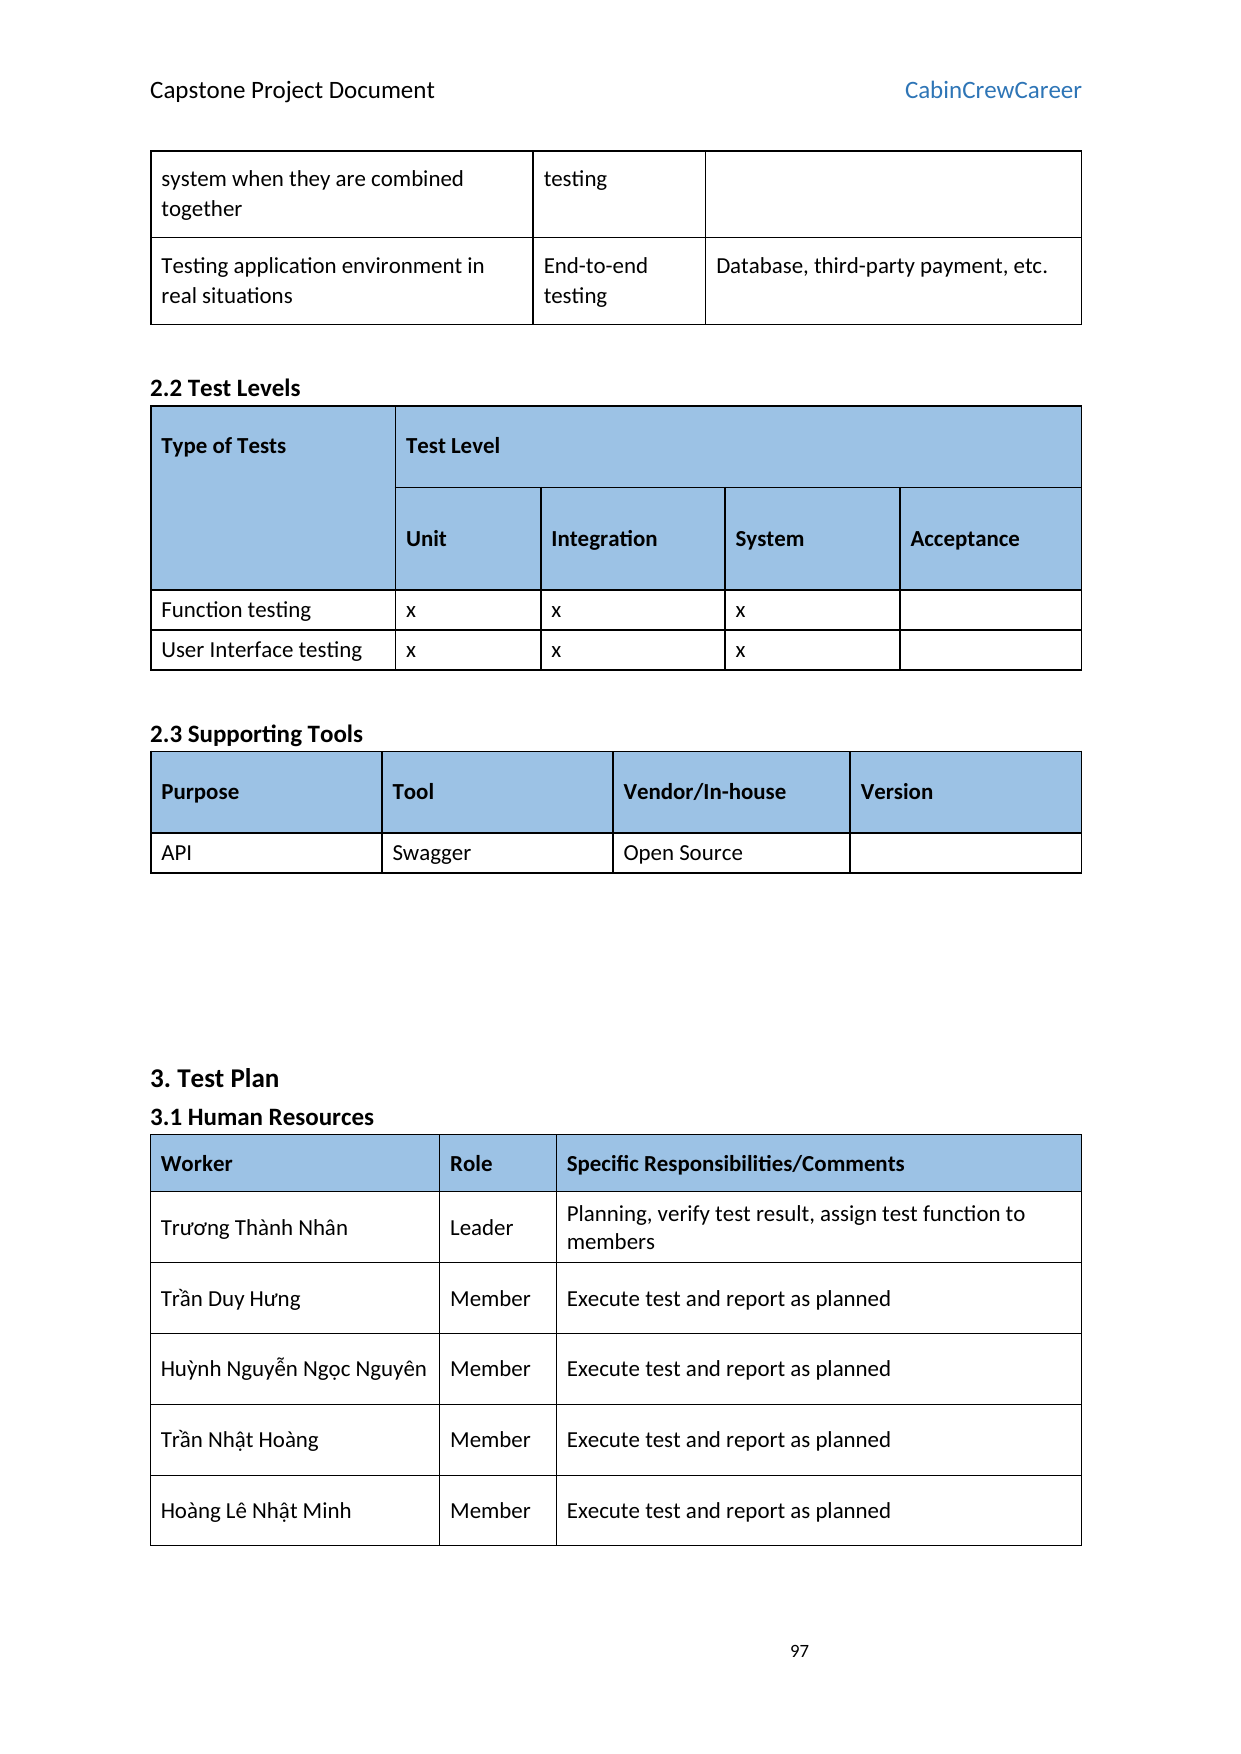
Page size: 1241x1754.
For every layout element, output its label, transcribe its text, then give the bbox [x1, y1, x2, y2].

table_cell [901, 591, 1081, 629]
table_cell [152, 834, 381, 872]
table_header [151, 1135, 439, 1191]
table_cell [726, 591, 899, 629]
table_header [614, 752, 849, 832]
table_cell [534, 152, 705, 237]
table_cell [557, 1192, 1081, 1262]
subtitle 2.2 Test Levels [150, 372, 1090, 403]
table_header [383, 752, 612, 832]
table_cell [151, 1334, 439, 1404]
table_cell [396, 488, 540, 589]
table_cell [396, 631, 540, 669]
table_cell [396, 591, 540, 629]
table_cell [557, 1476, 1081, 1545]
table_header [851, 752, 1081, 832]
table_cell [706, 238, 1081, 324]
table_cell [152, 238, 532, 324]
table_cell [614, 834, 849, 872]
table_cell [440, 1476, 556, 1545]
subtitle 3.1 Human Resources [150, 1101, 1090, 1132]
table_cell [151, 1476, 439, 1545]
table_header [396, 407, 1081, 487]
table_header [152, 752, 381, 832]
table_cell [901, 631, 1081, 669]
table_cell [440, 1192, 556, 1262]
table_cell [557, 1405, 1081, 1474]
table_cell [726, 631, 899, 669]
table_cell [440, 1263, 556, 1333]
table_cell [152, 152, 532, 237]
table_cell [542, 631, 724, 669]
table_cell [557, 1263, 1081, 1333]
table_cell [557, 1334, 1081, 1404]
subtitle 3. Test Plan [150, 1061, 1090, 1094]
subtitle 2.3 Supporting Tools [150, 718, 1090, 748]
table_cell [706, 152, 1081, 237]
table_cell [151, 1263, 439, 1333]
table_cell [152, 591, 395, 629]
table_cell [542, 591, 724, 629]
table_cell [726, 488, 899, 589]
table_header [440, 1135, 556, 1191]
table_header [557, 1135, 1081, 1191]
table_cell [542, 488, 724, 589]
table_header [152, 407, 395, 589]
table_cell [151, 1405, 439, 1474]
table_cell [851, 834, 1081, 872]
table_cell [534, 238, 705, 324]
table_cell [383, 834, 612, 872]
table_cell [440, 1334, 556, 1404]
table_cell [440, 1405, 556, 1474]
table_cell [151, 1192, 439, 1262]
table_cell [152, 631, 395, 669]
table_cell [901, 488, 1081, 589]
